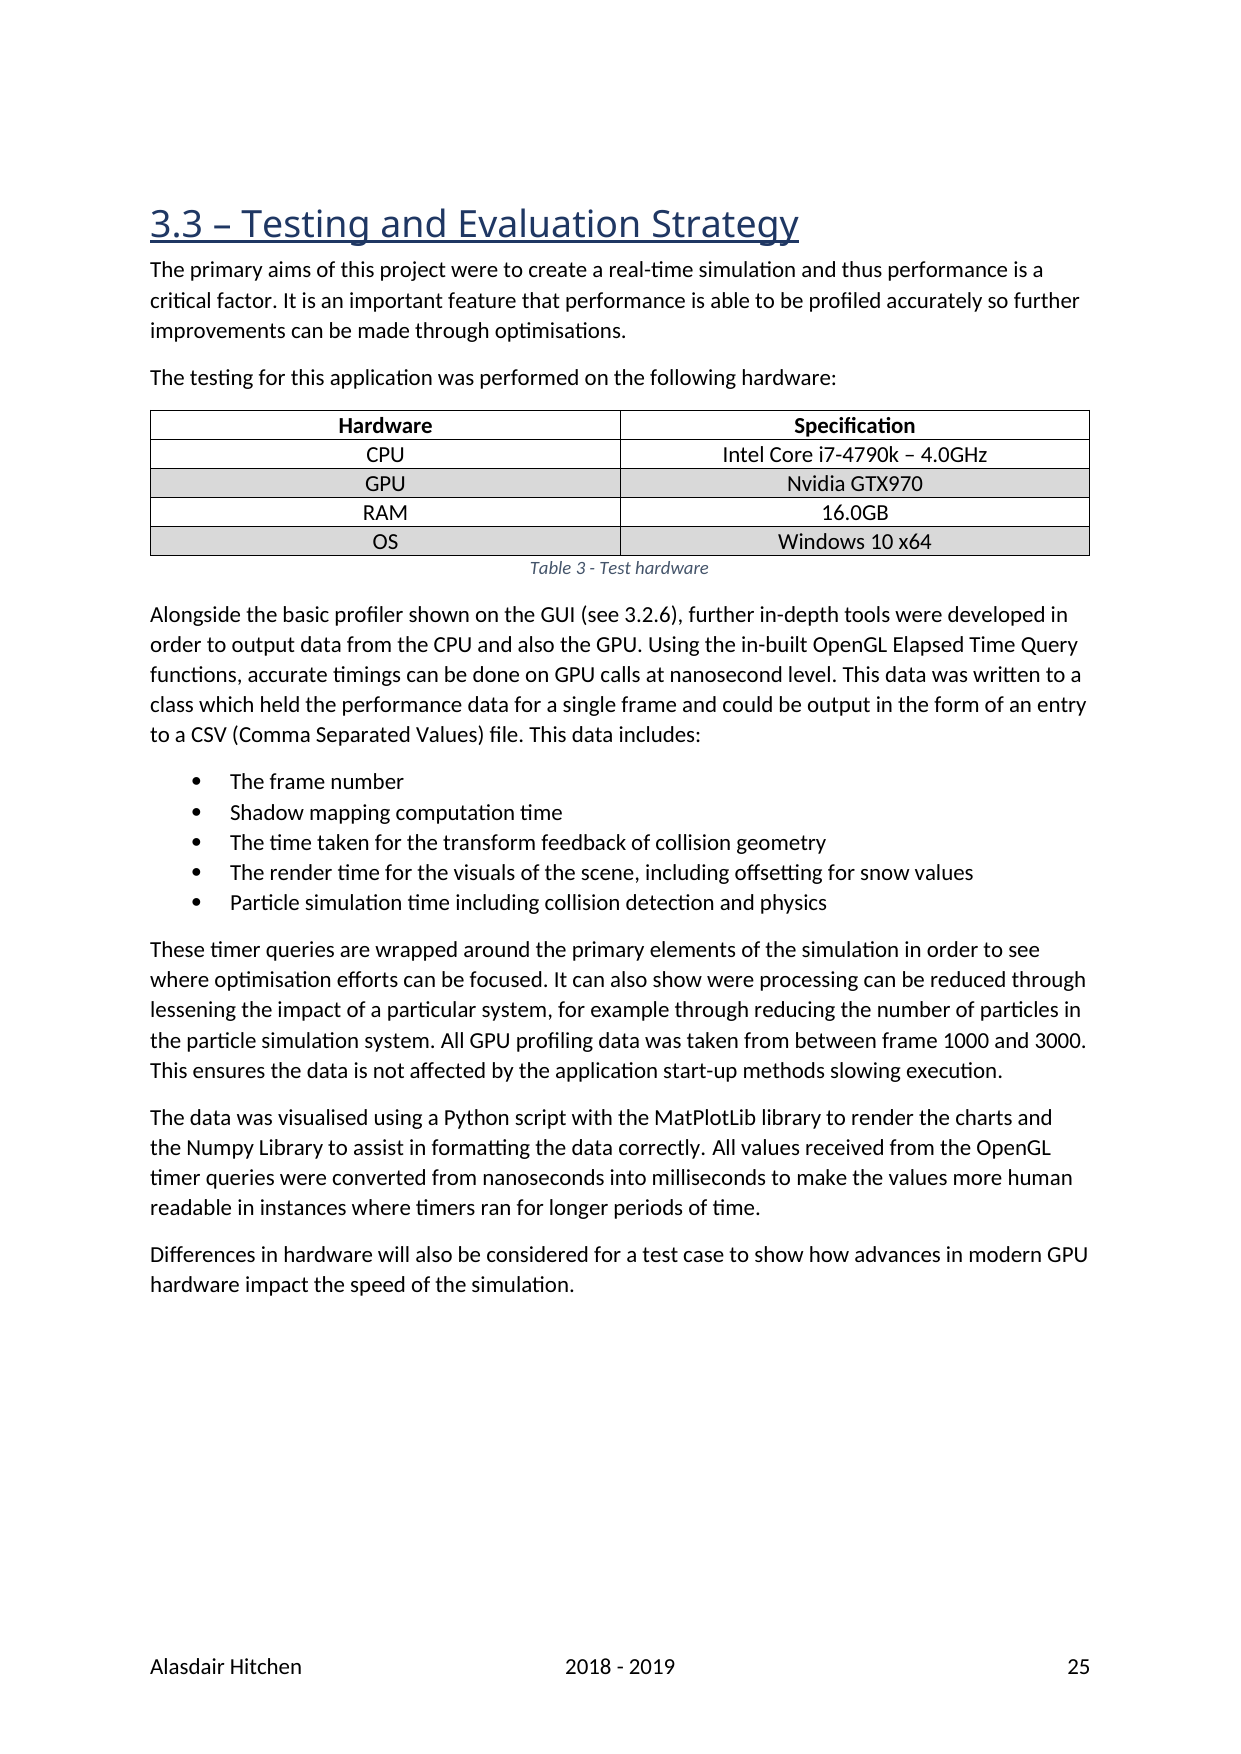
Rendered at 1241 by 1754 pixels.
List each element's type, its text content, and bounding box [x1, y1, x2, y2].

text These timer queries are wrapped around the primary elements of the simulation in order to see where optimisation efforts can be focused. It can also show were processing can be reduced through lessening the impact of a particular system, for example through reducing the number of particles in the particle simulation system. All GPU profiling data was taken from between frame 1000 and 3000. This ensures the data is not affected by the application start-up methods slowing execution. [150, 935, 1090, 1084]
table_cell RAM [151, 498, 620, 526]
table_cell Windows 10 x64 [621, 527, 1089, 555]
text The primary aims of this project were to create a real-time simulation and thus performance is a critical factor. It is an important feature that performance is able to be profiled accurately so further improvements can be made through optimisations. [150, 256, 1090, 344]
list The frame number [192, 767, 1090, 796]
table_cell OS [151, 527, 620, 555]
list Shadow mapping computation time [192, 798, 1090, 826]
list The time taken for the transform feedback of collision geometry [192, 828, 1090, 856]
table_cell Nvidia GTX970 [621, 469, 1089, 497]
text The data was visualised using a Python script with the MatPlotLib library to render the charts and the Numpy Library to assist in formatting the data correctly. All values received from the OpenGL timer queries were converted from nanoseconds into milliseconds to make the values more human readable in instances where timers ran for longer periods of time. [150, 1103, 1090, 1222]
text The testing for this application was performed on the following hardware: [150, 363, 1090, 391]
text Differences in hardware will also be considered for a test case to show how advances in modern GPU hardware impact the speed of the simulation. [150, 1240, 1090, 1299]
text Table - Test hardware [150, 556, 1090, 579]
subtitle 3.3 – Testing and Evaluation Strategy [150, 197, 1090, 248]
table_cell CPU [151, 440, 620, 468]
list The render time for the visuals of the scene, including offsetting for snow values [192, 858, 1090, 886]
list Particle simulation time including collision detection and physics [192, 888, 1090, 916]
table_cell GPU [151, 469, 620, 497]
table_cell 16.0GB [621, 498, 1089, 526]
table_header Hardware [151, 411, 620, 439]
text Alongside the basic profiler shown on the GUI (see 3.2.6), further in-depth tools were developed in order to output data from the CPU and also the GPU. Using the in-built OpenGL Elapsed Time Query functions, accurate timings can be done on GPU calls at nanosecond level. This data was written to a class which held the performance data for a single frame and could be output in the form of an entry to a CSV (Comma Separated Values) file. This data includes: [150, 600, 1090, 749]
table_header Specification [621, 411, 1089, 439]
table_cell Intel Core i7-4790k – 4.0GHz [621, 440, 1089, 468]
